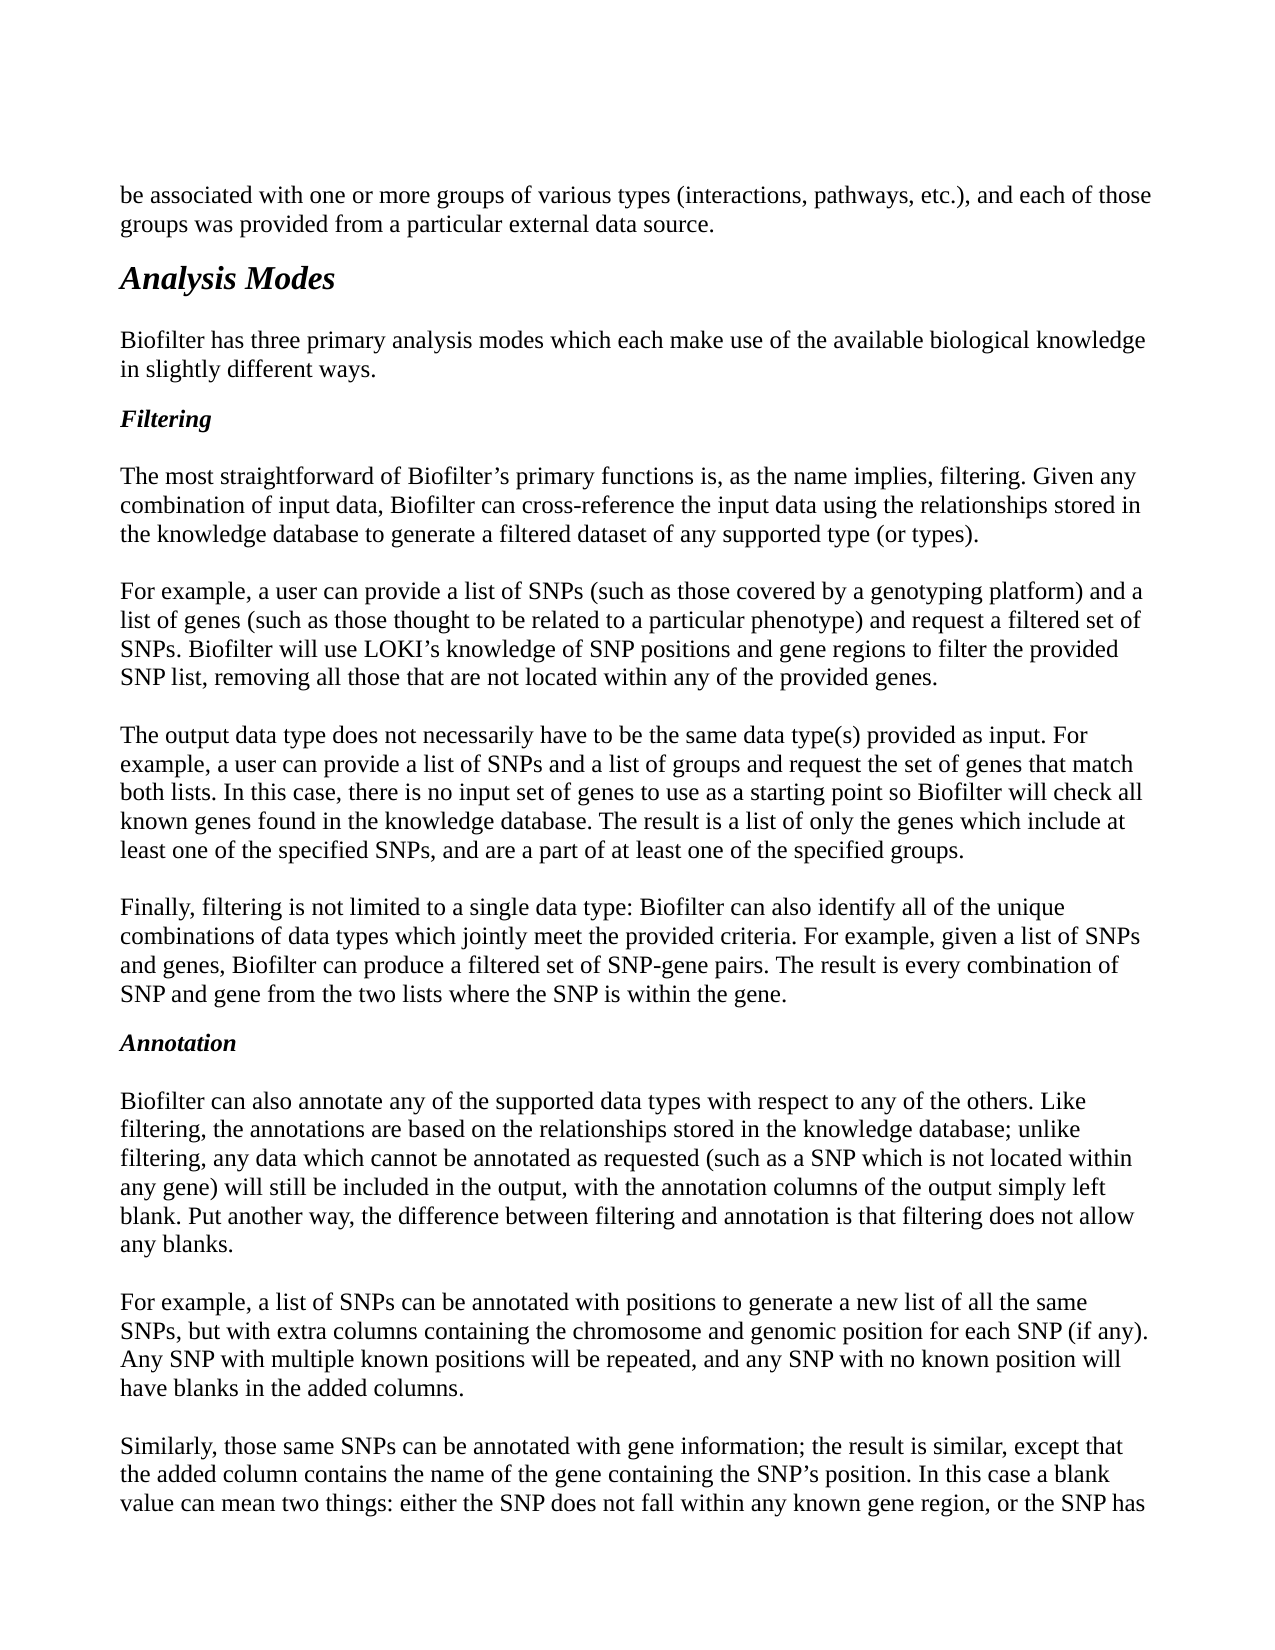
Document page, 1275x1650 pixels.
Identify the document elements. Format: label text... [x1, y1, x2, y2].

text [120, 180, 1155, 237]
subtitle Annotation [120, 1028, 1155, 1057]
text For example, a list of SNPs can be annotated with positions to generate a new list of all the same SNPs, but with extra columns containing the chromosome and genomic position for each SNP (if any). Any SNP with multiple known positions will be repeated, and any SNP with no known position will have blanks in the added columns. [120, 1287, 1155, 1402]
text Finally, filtering is not limited to a single data type: Biofilter can also identify all of the unique combinations of data types which jointly meet the provided criteria. For example, given a list of SNPs and genes, Biofilter can produce a filtered set of SNP-gene pairs. The result is every combination of SNP and gene from the two lists where the SNP is within the gene. [120, 892, 1155, 1007]
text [120, 1431, 1155, 1517]
subtitle Filtering [120, 404, 1155, 432]
text Biofilter has three primary analysis modes which each make use of the available biological knowledge in slightly different ways. [120, 325, 1155, 383]
text The most straightforward of Biofilter’s primary functions is, as the name implies, filtering. Given any combination of input data, Biofilter can cross-reference the input data using the relationships stored in the knowledge database to generate a filtered dataset of any supported type (or types). [120, 461, 1155, 547]
text The output data type does not necessarily have to be the same data type(s) provided as input. For example, a user can provide a list of SNPs and a list of groups and request the set of genes that match both lists. In this case, there is no input set of genes to use as a starting point so Biofilter will check all known genes found in the knowledge database. The result is a list of only the genes which include at least one of the specified SNPs, and are a part of at least one of the specified groups. [120, 720, 1155, 864]
subtitle Analysis Modes [120, 258, 1155, 297]
text Biofilter can also annotate any of the supported data types with respect to any of the others. Like filtering, the annotations are based on the relationships stored in the knowledge database; unlike filtering, any data which cannot be annotated as requested (such as a SNP which is not located within any gene) stillincluded in the output, with the annotation columns of the output simply left blank. Put another way, the difference between filtering and annotation is that filtering does not allow any blanks. [120, 1086, 1155, 1258]
text For example, a user can provide a list of SNPs (such as those covered by a genotyping platform) and a list of genes (such as those thought to be related to a particular phenotype) and request a filtered set of SNPs. Biofilter will use LOKI’s knowledge of SNP positions and gene regions to filter the provided SNP list, removing all those that are not located within any of the provided genes. [120, 576, 1155, 691]
